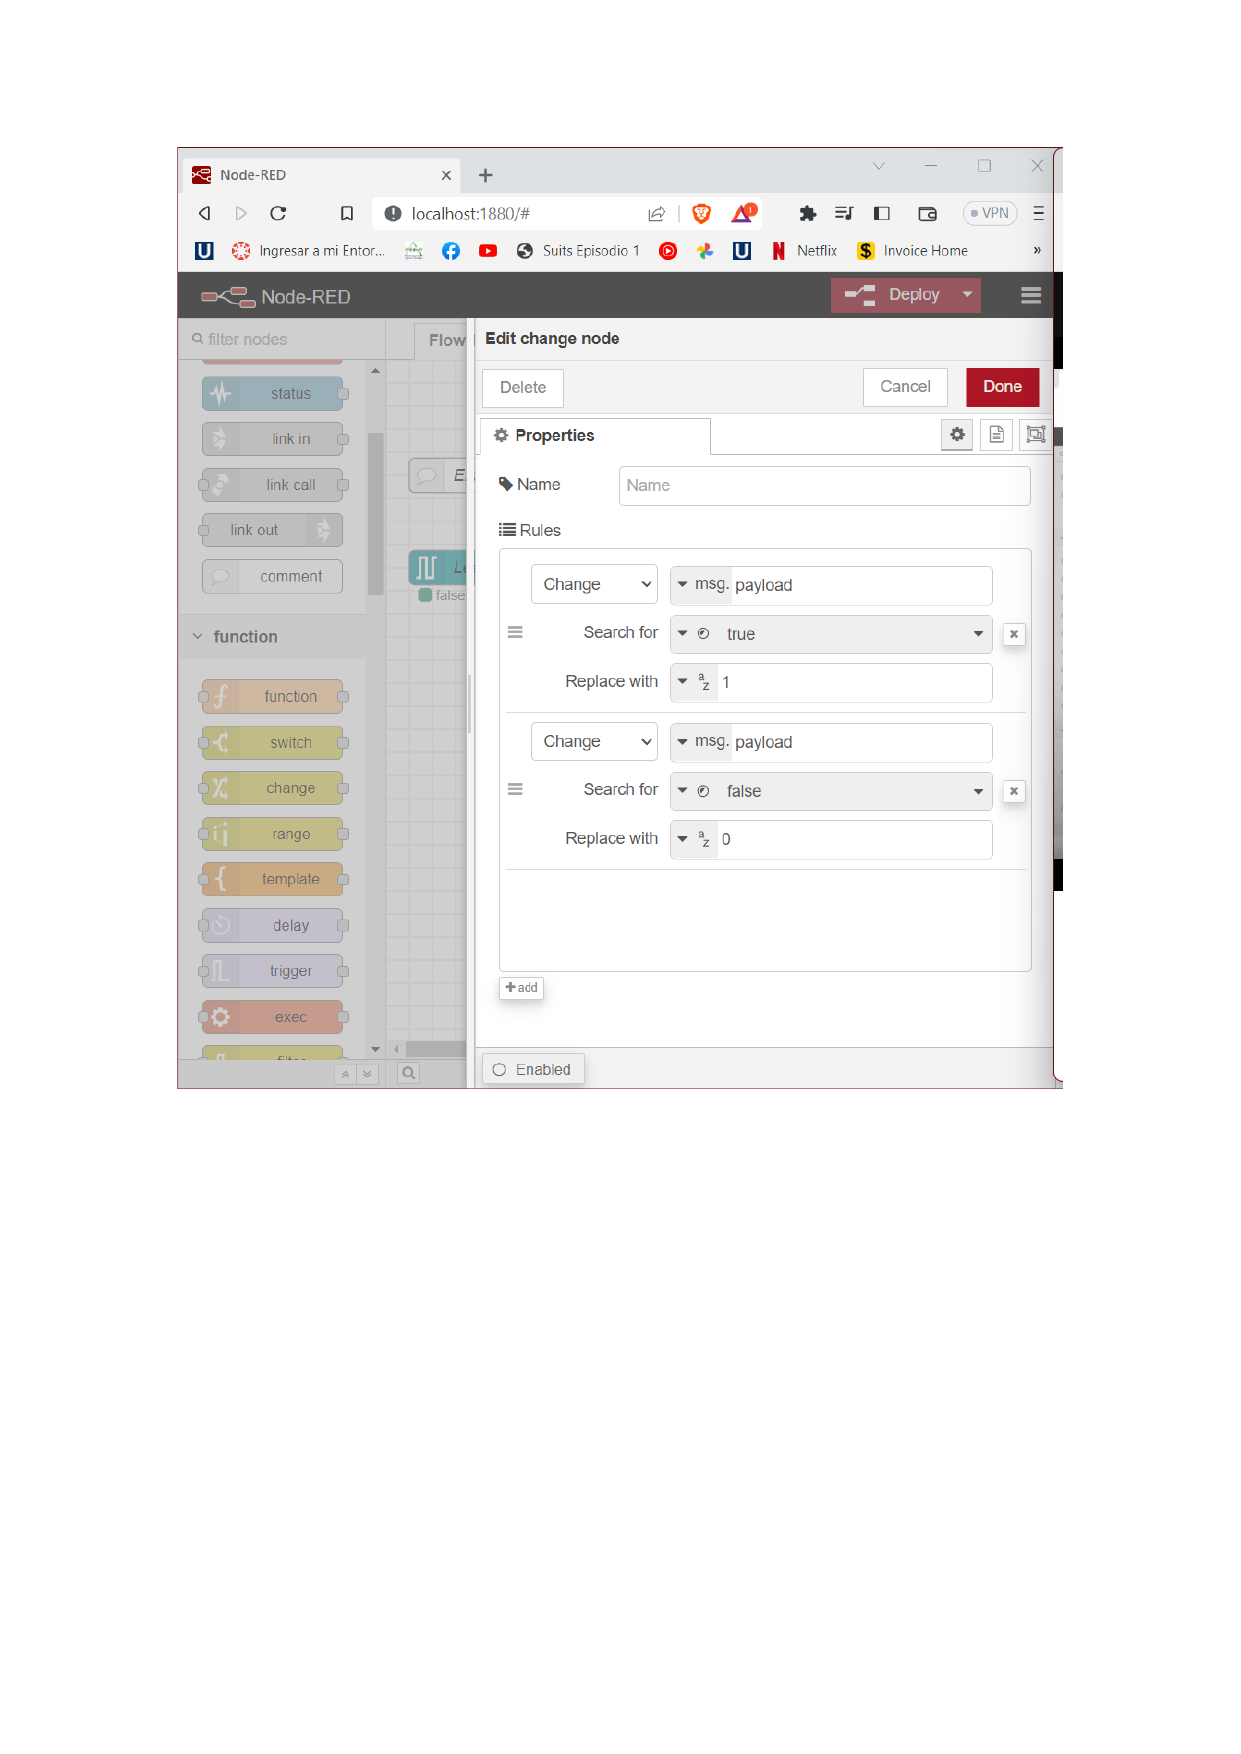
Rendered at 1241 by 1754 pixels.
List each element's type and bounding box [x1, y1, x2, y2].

picture [177, 147, 1063, 1089]
